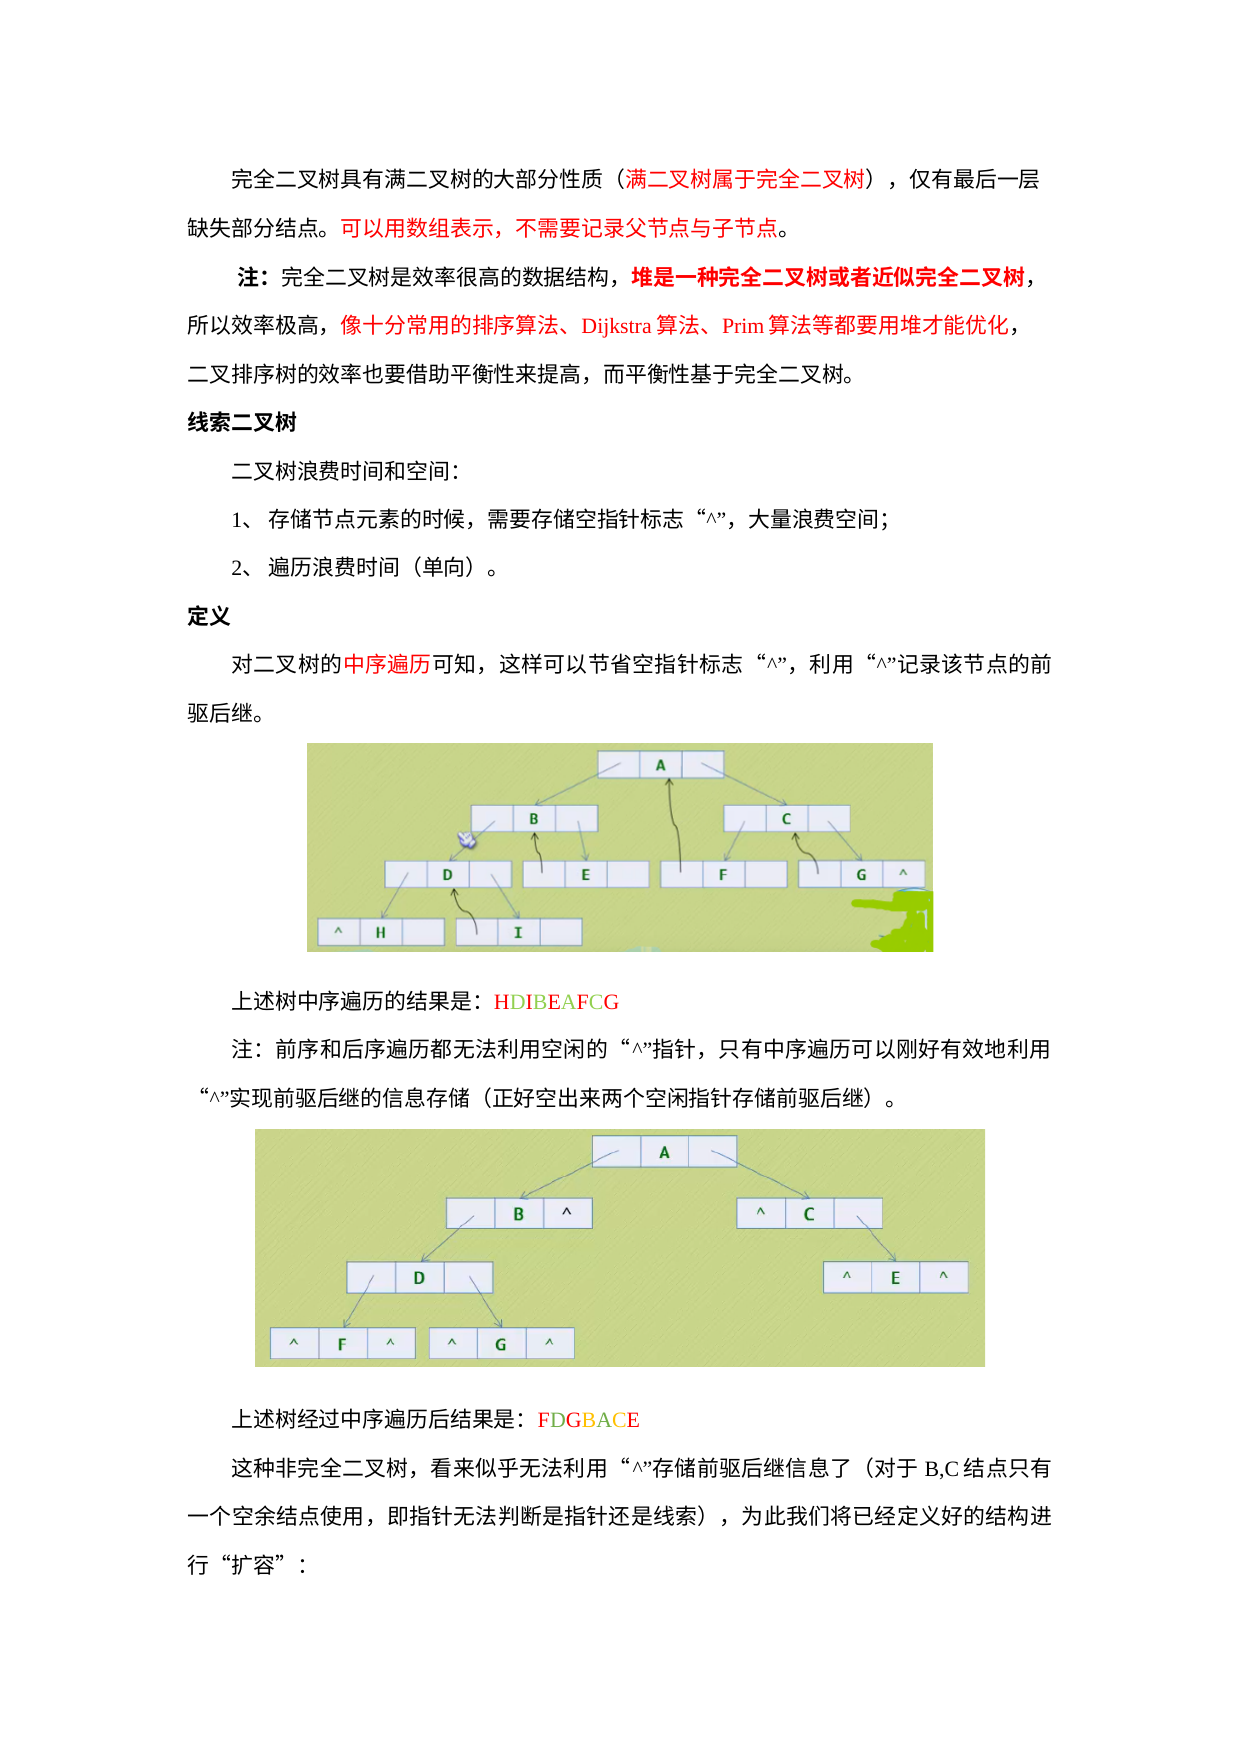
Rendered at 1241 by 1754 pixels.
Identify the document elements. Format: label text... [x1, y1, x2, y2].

picture [255, 1129, 986, 1367]
text 注：完全二叉树是效率很高的数据结构，堆是一种完全二叉树或者近似完全二叉树，所以效率极高，像十分常用的排序算法、Dijkstra算法、Prim算法等都要用堆才能优化，二叉排序树的效率也要借助平衡性来提高，而平衡性基于完全二叉树。 [187, 259, 1053, 389]
picture [307, 743, 934, 952]
text 完全二叉树具有满二叉树的大部分性质（满二叉树属于完全二叉树），仅有最后一层缺失部分结点。可以用数组表示，不需要记录父节点与子节点。 [187, 162, 1053, 243]
text 这种非完全二叉树，看来似乎无法利用“^”存储前驱后继信息了（对于B,C结点只有一个空余结点使用，即指针无法判断是指针还是线索），为此我们将已经定义好的结构进行“扩容”： [187, 1450, 1053, 1580]
subtitle 线索二叉树 [187, 405, 1053, 437]
list 存储节点元素的时候，需要存储空指针标志“^”，大量浪费空间； [231, 502, 1053, 534]
subtitle 定义 [187, 598, 1053, 631]
text 注：前序和后序遍历都无法利用空闲的“^”指针，只有中序遍历可以刚好有效地利用“^”实现前驱后继的信息存储（正好空出来两个空闲指针存储前驱后继）。 [187, 1032, 1053, 1113]
text 二叉树浪费时间和空间： [187, 453, 1053, 486]
list 遍历浪费时间（单向）。 [231, 550, 1053, 582]
text 对二叉树的中序遍历可知，这样可以节省空指针标志“^”，利用“^”记录该节点的前驱后继。 [187, 647, 1053, 728]
text 上述树经过中序遍历后结果是：FDGBACE [187, 1402, 1053, 1434]
text 上述树中序遍历的结果是：HDIBEAFCG [187, 984, 1053, 1016]
